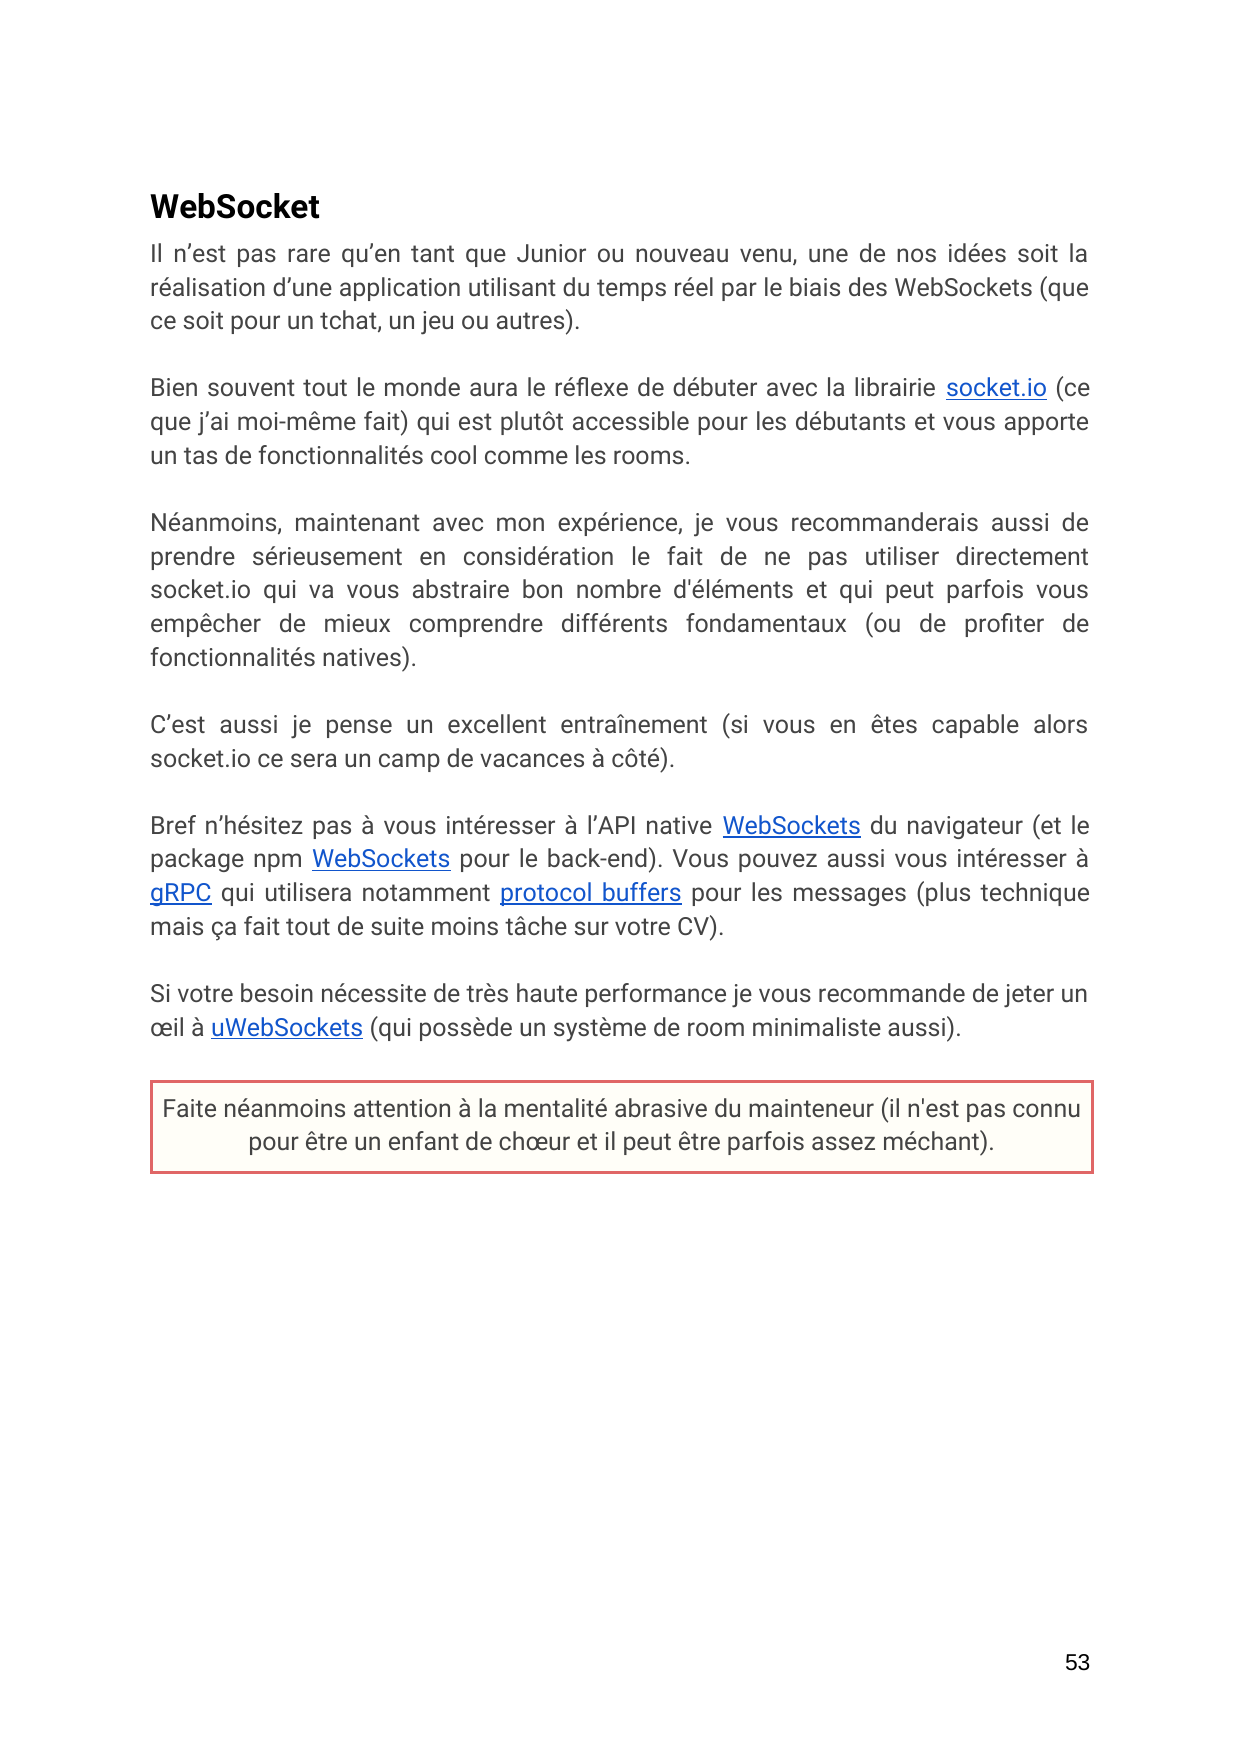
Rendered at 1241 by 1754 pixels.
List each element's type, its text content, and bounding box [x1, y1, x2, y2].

text Bref n’hésitez pas à vous intéresser à l’API native WebSockets du navigateur (et le package npm WebSockets pour le back-end). Vous pouvez aussi vous intéresser à gRPC qui utilisera notamment protocol buffers pour les messages (plus technique mais ça fait tout de suite moins tâche sur votre CV). [150, 811, 1090, 941]
table_header Faite néanmoins attention à la mentalité abrasive du mainteneur (il n'est pas connu pour être un enfant de chœur et il peut être parfois assez méchant). [153, 1083, 1091, 1171]
text Il n’est pas rare qu’en tant que Junior ou nouveau venu, une de nos idées soit la réalisation d’une application utilisant du temps réel par le biais des WebSockets (que ce soit pour un tchat, un jeu ou autres). [150, 239, 1090, 336]
text Bien souvent tout le monde aura le réflexe de débuter avec la librairie socket.io (ce que j’ai moi-même fait) qui est plutôt accessible pour les débutants et vous apporte un tas de fonctionnalités cool comme les rooms. [150, 374, 1090, 470]
text Si votre besoin nécessite de très haute performance je vous recommande de jeter un œil à uWebSockets (qui possède un système de room minimaliste aussi). [150, 979, 1090, 1042]
text Néanmoins, maintenant avec mon expérience, je vous recommanderais aussi de prendre sérieusement en considération le fait de ne pas utiliser directement socket.io qui va vous abstraire bon nombre d'éléments et qui peut parfois vous empêcher de mieux comprendre différents fondamentaux (ou de profiter de fonctionnalités natives). [150, 508, 1090, 672]
subtitle WebSocket [150, 187, 1090, 227]
text C’est aussi je pense un excellent entraînement (si vous en êtes capable alors socket.io ce sera un camp de vacances à côté). [150, 710, 1090, 773]
